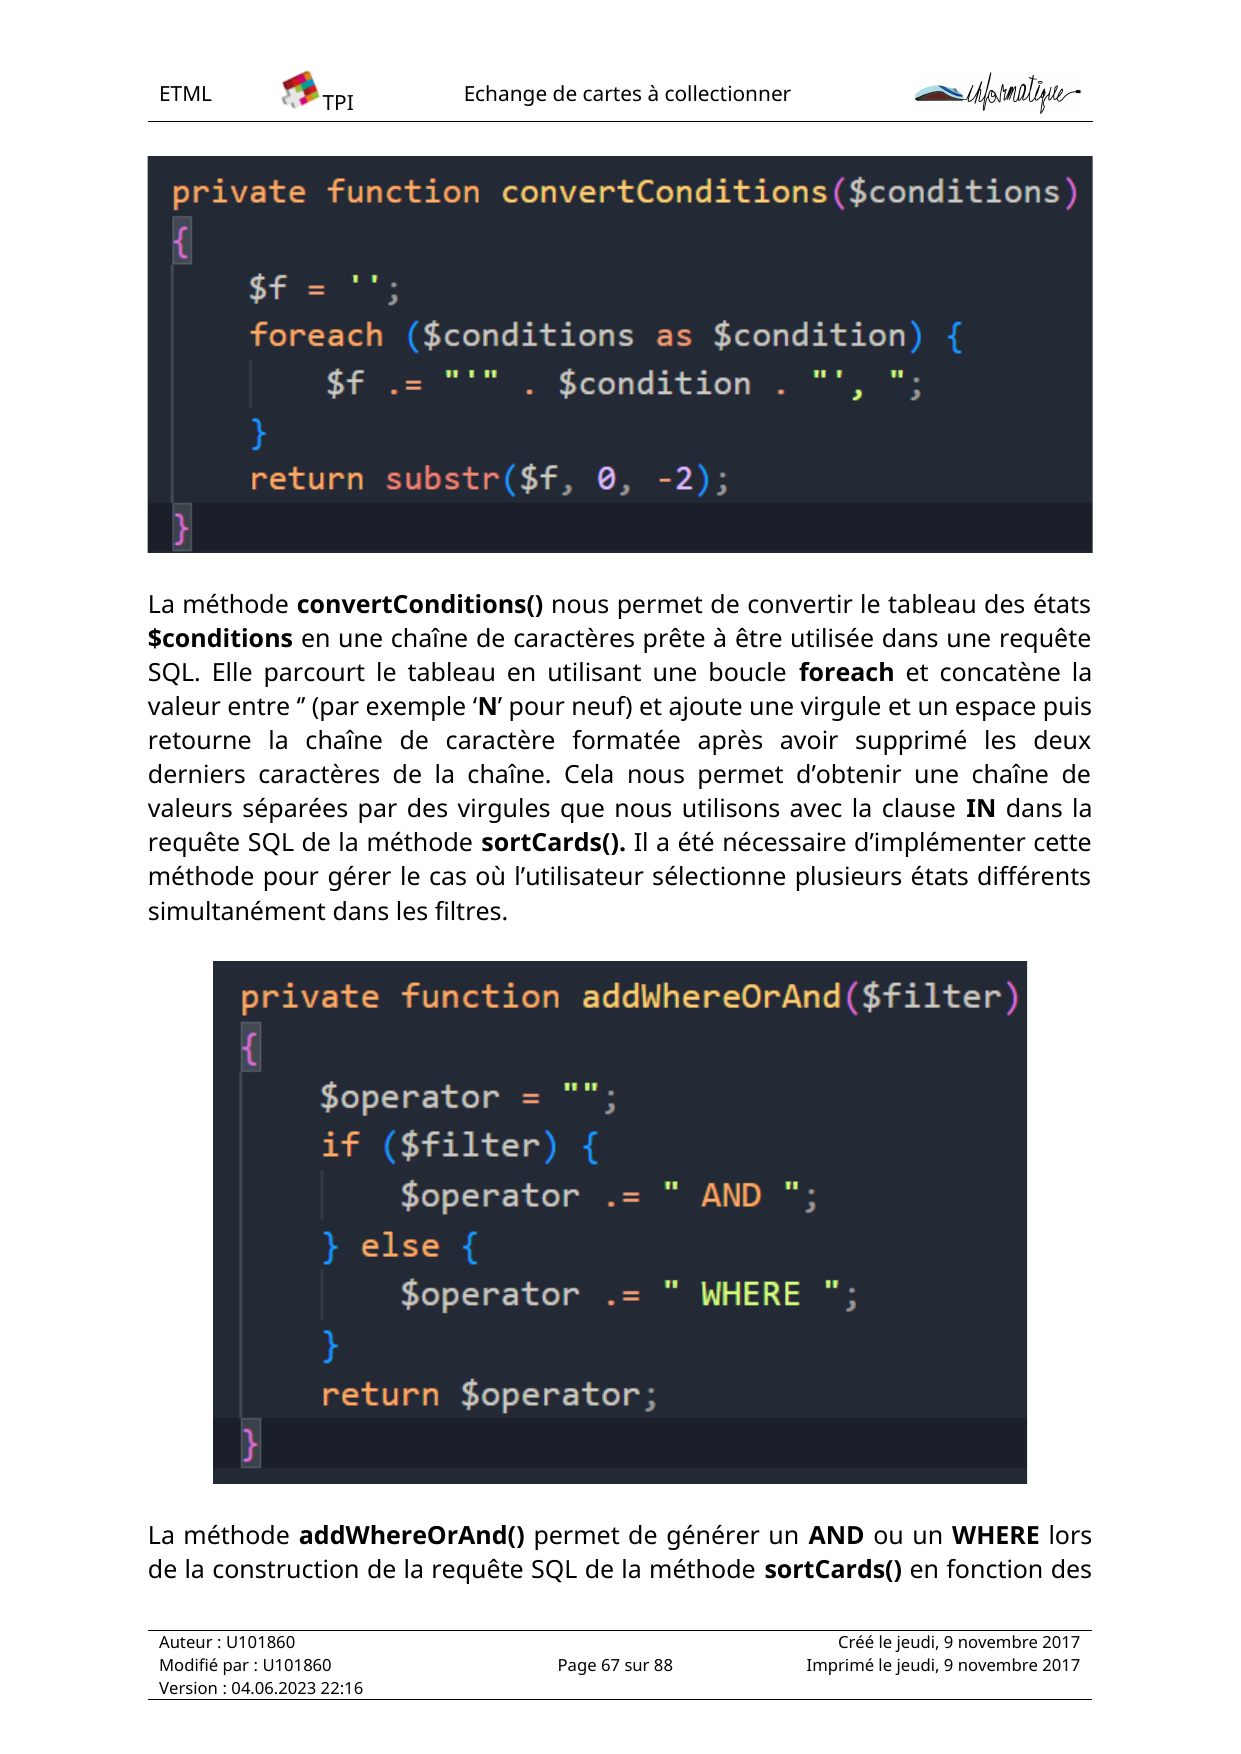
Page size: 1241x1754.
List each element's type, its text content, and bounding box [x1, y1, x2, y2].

picture [213, 961, 1028, 1484]
picture [147, 156, 1093, 553]
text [148, 1517, 1092, 1585]
picture [276, 69, 323, 111]
text La méthode convertConditions() nous permet de convertir le tableau des états $conditions en une chaîne de caractères prête à être utilisée dans une requête SQL. Elle parcourt le tableau en utilisant une boucle foreach et concatène la valeur entre ‘’ (par exemple ‘N’ pour neuf) et ajoute une virgule et un espace puis retourne la chaîne de caractère formatée après avoir supprimé les deux derniers caractères de la chaîne. Cela nous permet d’obtenir une chaîne de valeurs séparées par des virgules que nous utilisons avec la clause IN dans la requête SQL de la méthode sortCards(). Il a été nécessaire d’implémenter cette méthode pour gérer le cas où l’utilisateur sélectionne plusieurs états différents simultanément dans les filtres. [148, 587, 1092, 927]
